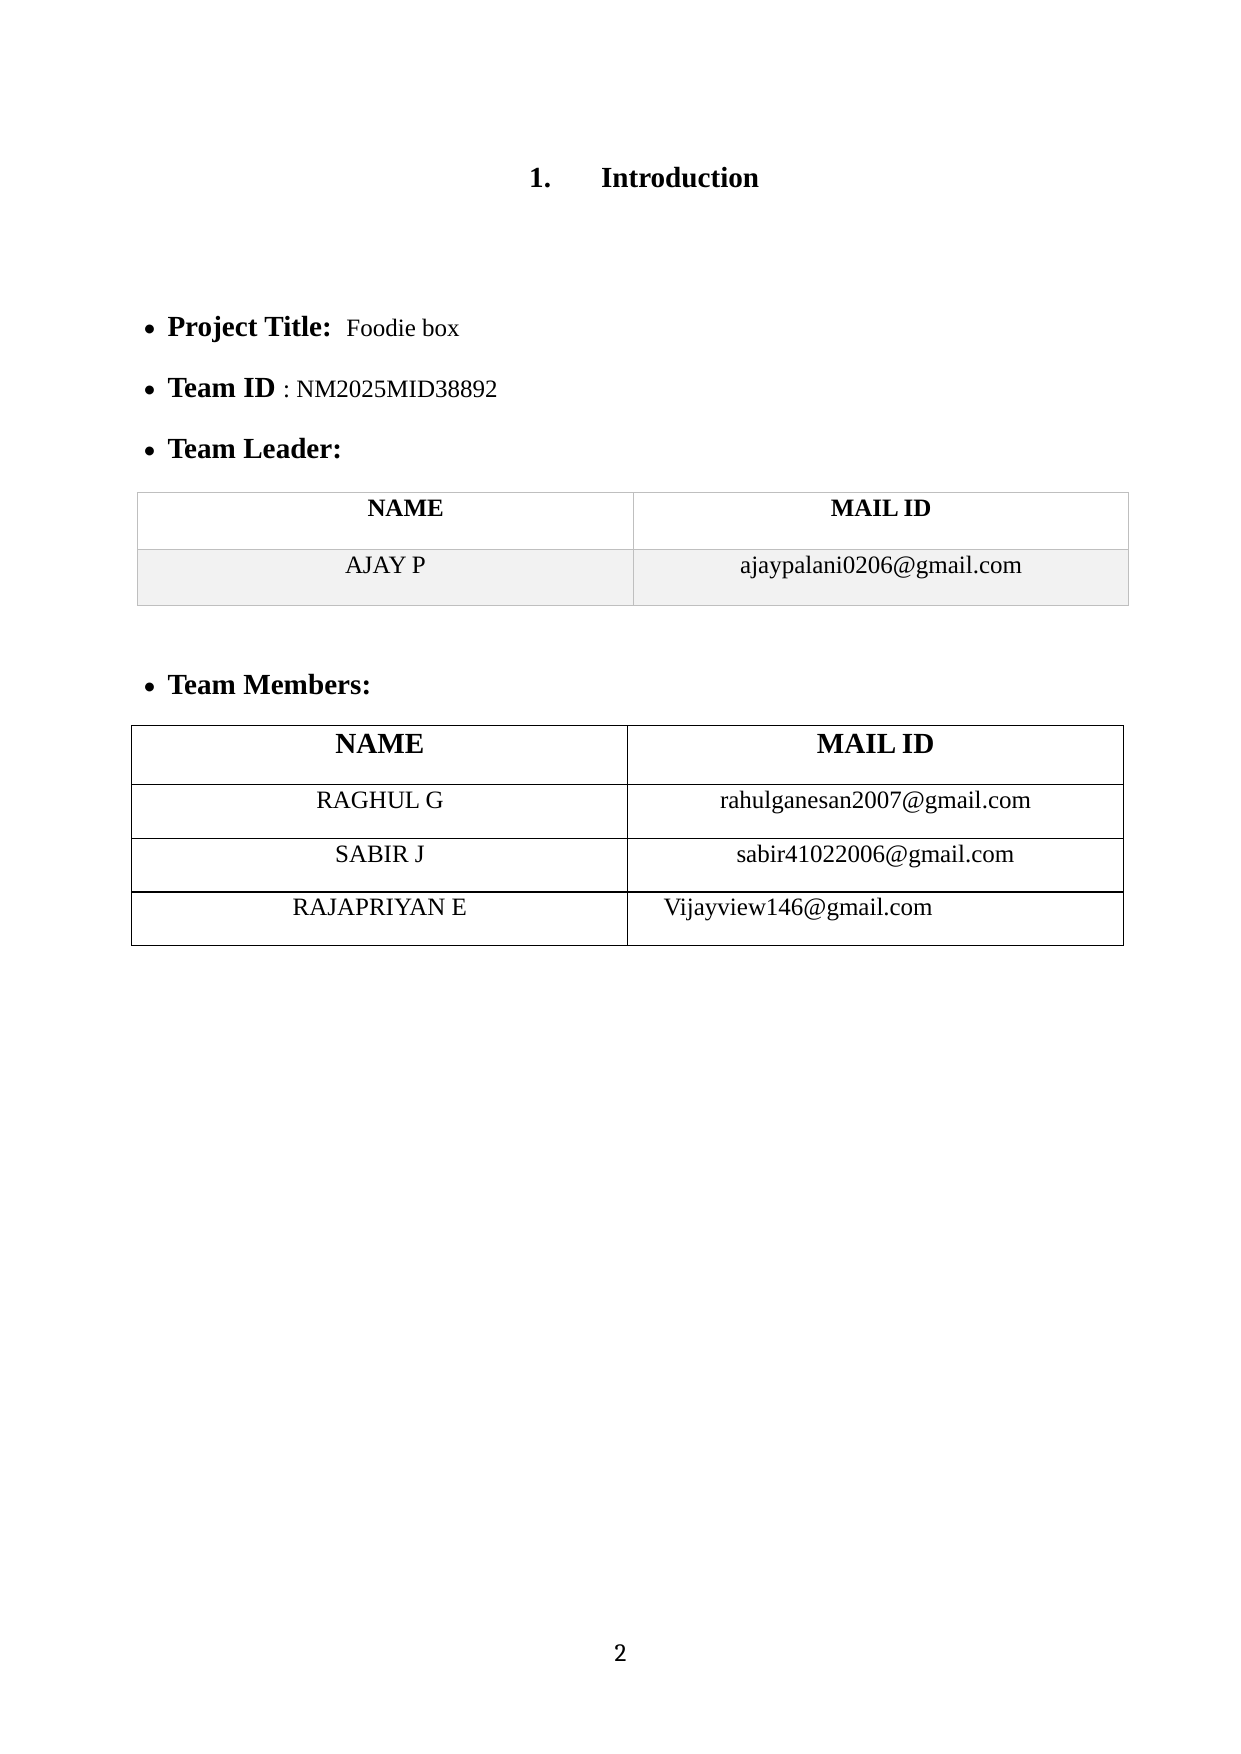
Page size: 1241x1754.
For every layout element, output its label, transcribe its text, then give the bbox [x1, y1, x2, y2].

table_cell AJAY P [138, 550, 633, 605]
table_cell RAJAPRIYAN E [132, 893, 627, 945]
list Team ID : NM2025MID38892 [143, 370, 1141, 404]
table_header NAME [138, 493, 633, 549]
table_cell RAGHUL G [132, 785, 627, 838]
table_header MAIL ID [628, 726, 1123, 784]
table_cell SABIR J [132, 839, 627, 891]
table_cell sabir41022006@gmail.com [628, 839, 1123, 891]
list Team Members: [143, 667, 1141, 701]
table_cell ajaypalani0206@gmail.com [634, 550, 1128, 605]
table_cell rahulganesan2007@gmail.com [628, 785, 1123, 838]
list Project Title: Foodie box [143, 309, 1141, 343]
table_cell Vijayview146@gmail.com [628, 893, 1123, 945]
table_header NAME [132, 726, 627, 784]
subtitle Introduction [147, 160, 1141, 193]
table_header MAIL ID [634, 493, 1128, 549]
list Team Leader: [143, 431, 1141, 464]
